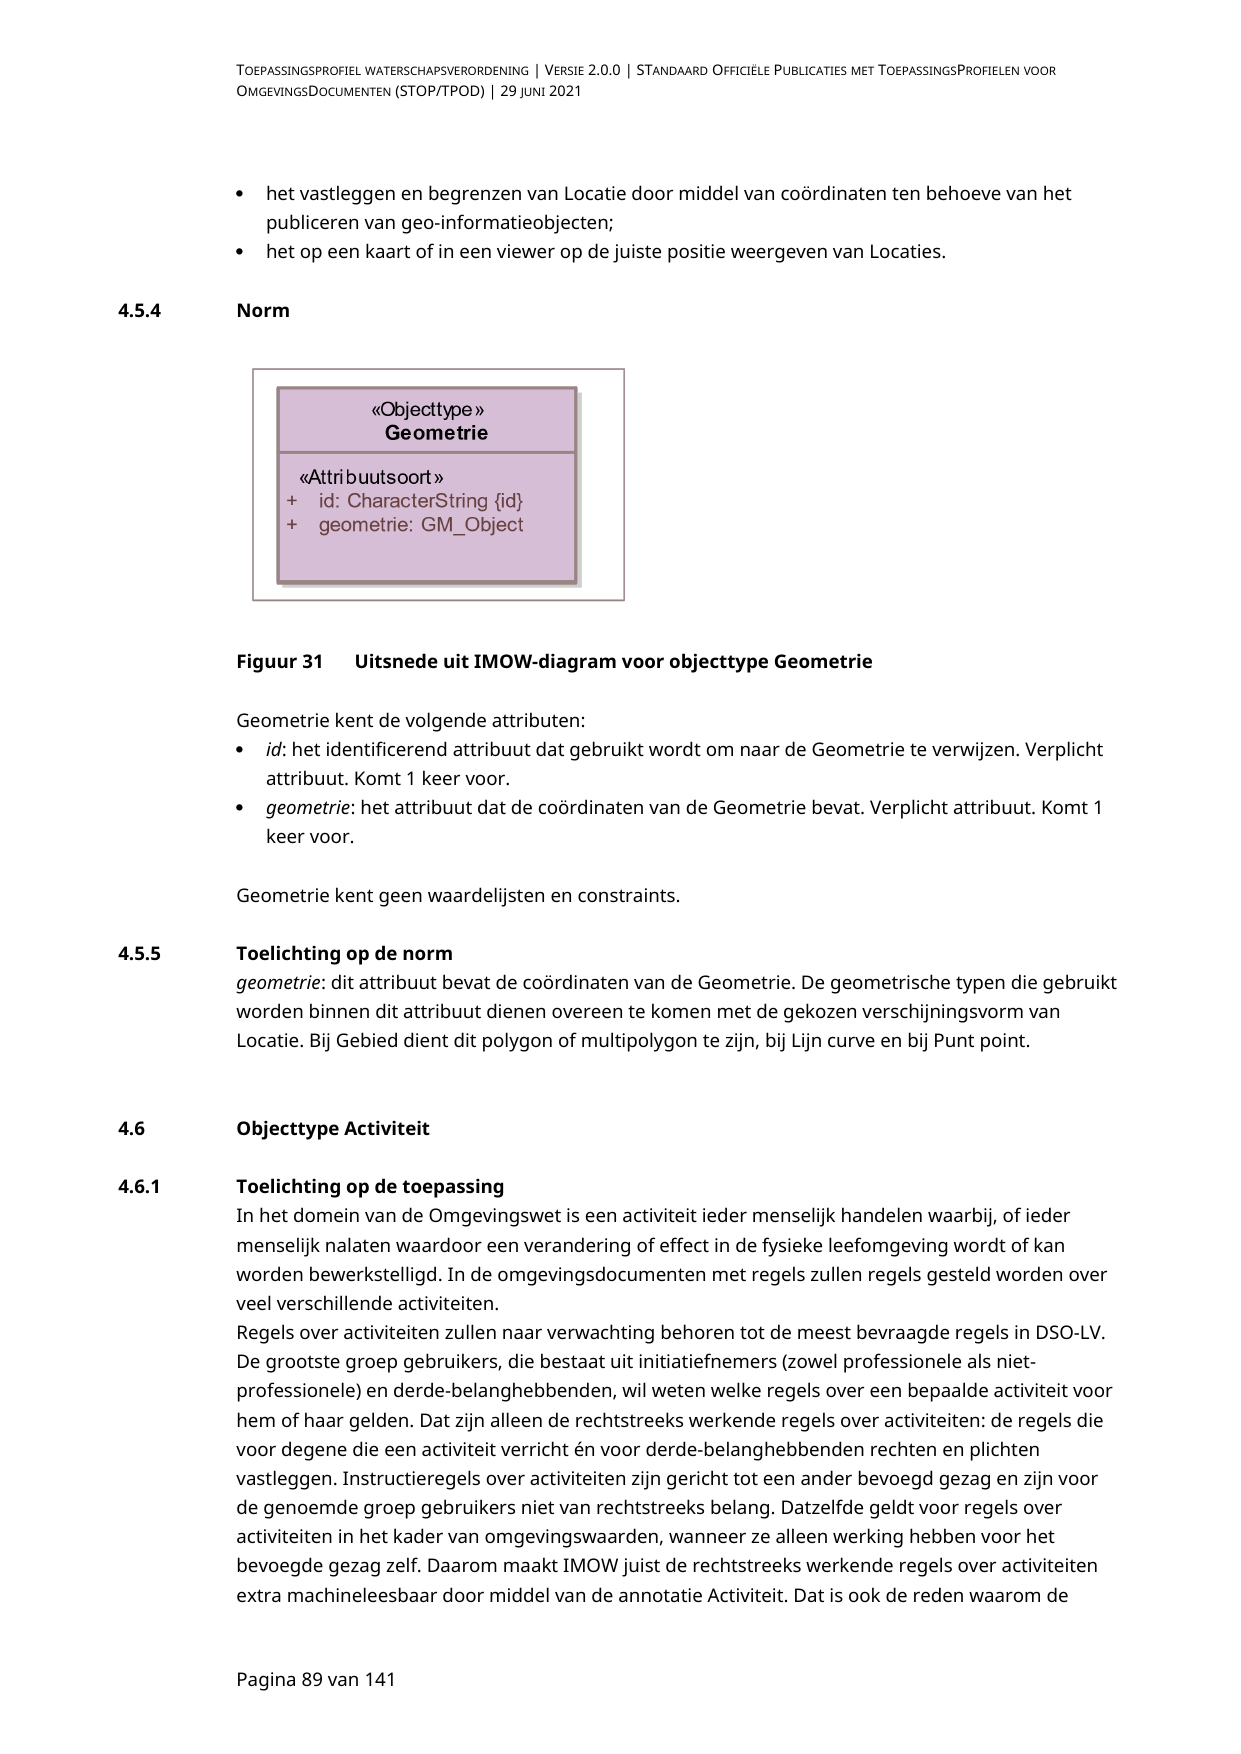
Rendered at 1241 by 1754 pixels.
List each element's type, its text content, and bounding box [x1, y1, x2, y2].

subtitle Norm [118, 294, 1122, 323]
list geometrie: het attribuut dat de coördinaten van de Geometrie bevat. Verplicht attribuut. Komt 1 keer voor. [236, 791, 1122, 849]
subtitle Toelichting op de toepassing [118, 1170, 1122, 1199]
list het vastleggen en begrenzen van Locatie door middel van coördinaten ten behoeve van het publiceren van geo-informatieobjecten; [236, 177, 1122, 236]
text In het domein van de Omgevingswet is een activiteit ieder menselijk handelen waarbij, of ieder menselijk nalaten waardoor een verandering of effect in de fysieke leefomgeving wordt of kan worden bewerkstelligd. In de omgevingsdocumenten met regels zullen regels gesteld worden over veel verschillende activiteiten. [236, 1199, 1122, 1316]
text geometrie: dit attribuut bevat de coördinaten van de Geometrie. De geometrische typen die gebruikt worden binnen dit attribuut dienen overeen te komen met de gekozen verschijningsvorm van Locatie. Bij Gebied dient dit polygon of multipolygon te zijn, bij Lijn curve en bij Punt point. [236, 966, 1122, 1054]
text Geometrie kent geen waardelijsten en constraints. [236, 879, 1122, 908]
subtitle Toelichting op de norm [118, 937, 1122, 966]
list id: het identificerend attribuut dat gebruikt wordt om naar de Geometrie te verwijzen. Verplicht attribuut. Komt 1 keer voor. [236, 733, 1122, 791]
text Uitsnede uit IMOW-diagram voor objecttype Geometrie [236, 645, 1122, 674]
picture [236, 352, 641, 617]
subtitle Objecttype Activiteit [118, 1112, 1122, 1141]
text Geometrie kent de volgende attributen: [236, 704, 1122, 733]
list het op een kaart of in een viewer op de juiste positie weergeven van Locaties. [236, 236, 1122, 265]
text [236, 1316, 1122, 1608]
